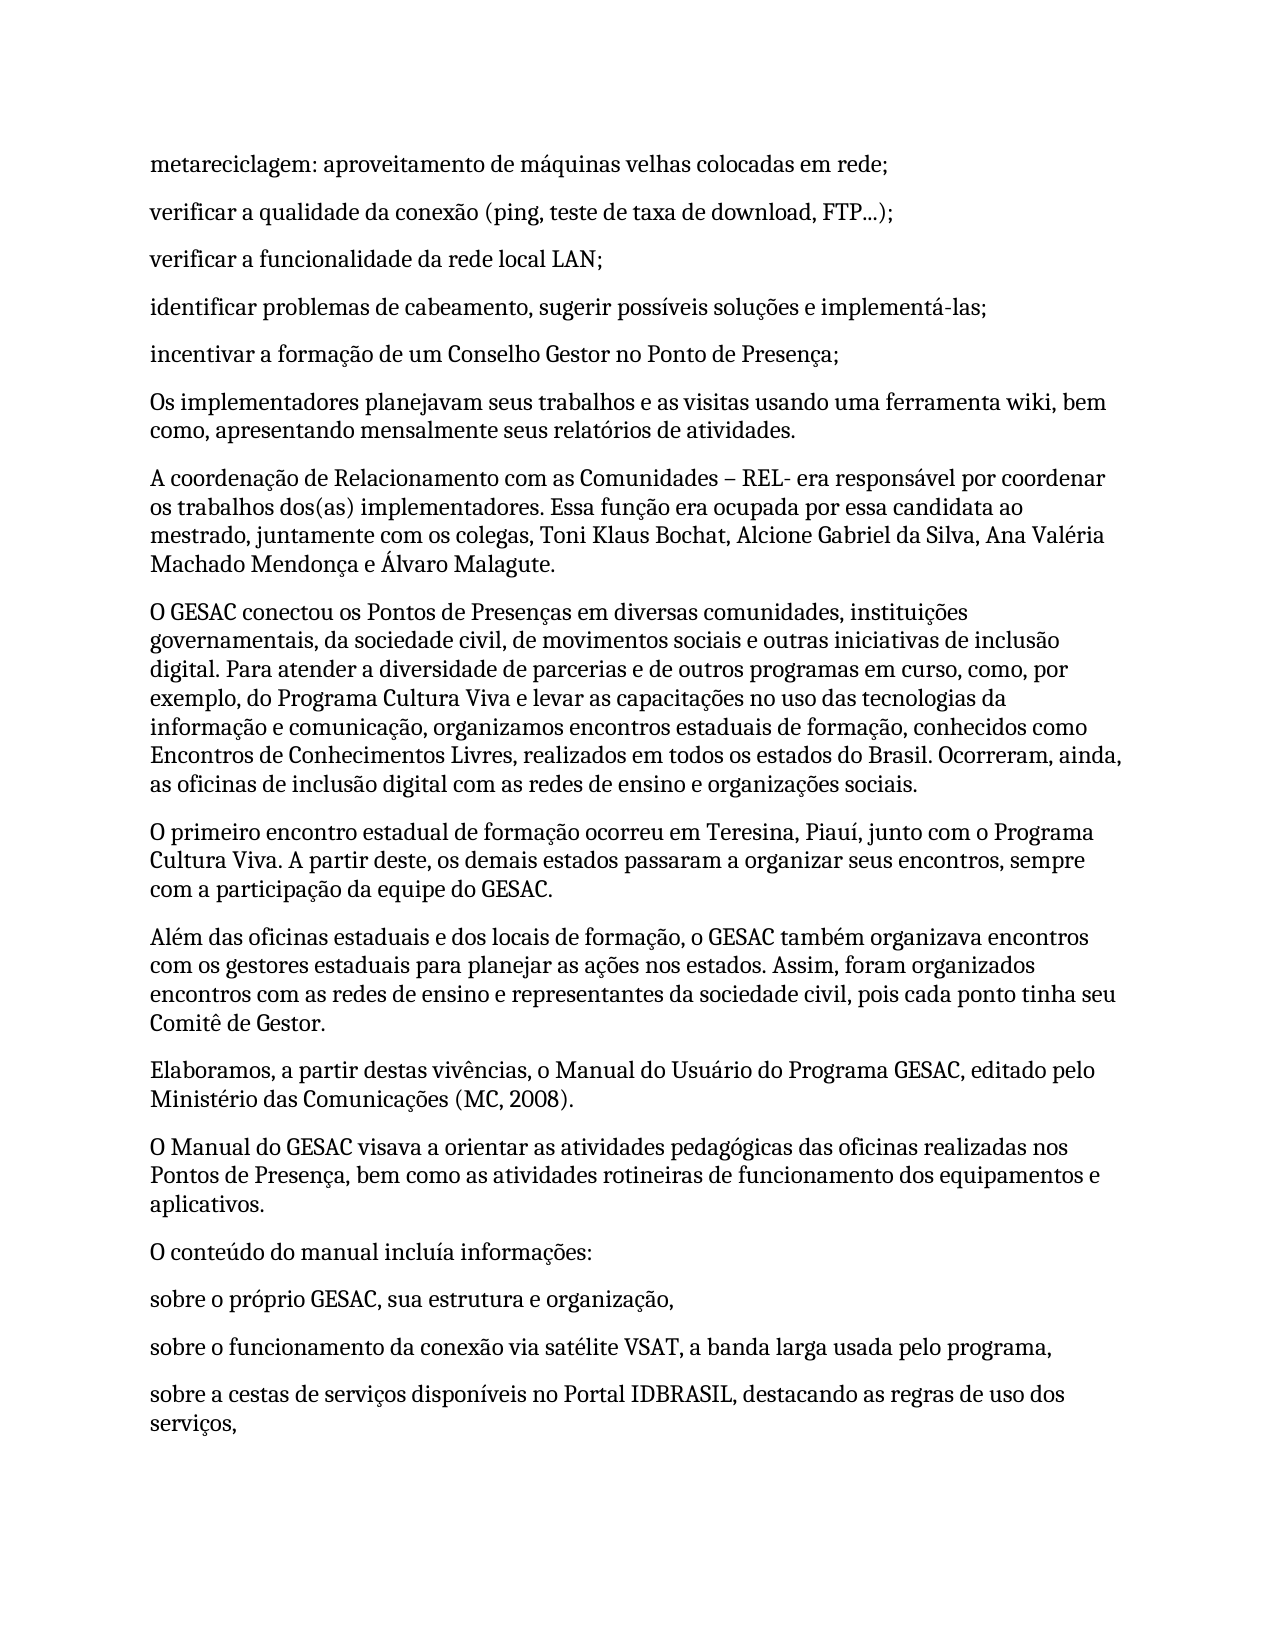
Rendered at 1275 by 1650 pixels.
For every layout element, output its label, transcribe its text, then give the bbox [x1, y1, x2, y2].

text metareciclagem: aproveitamento de máquinas velhas colocadas em rede; [150, 150, 1125, 179]
text O Manual do GESAC visava a orientar as atividades pedagógicas das oficinas realizadas nos Pontos de Presença, bem como as atividades rotineiras de funcionamento dos equipamentos e aplicativos. [150, 1132, 1125, 1219]
text sobre o próprio GESAC, sua estrutura e organização, [150, 1285, 1125, 1314]
text A coordenação de Relacionamento com as Comunidades – REL- era responsável por coordenar os trabalhos dos(as) implementadores. Essa função era ocupada por essa candidata ao mestrado, juntamente com os colegas, Toni Klaus Bochat, Alcione Gabriel da Silva, Ana Valéria Machado Mendonça e Álvaro Malagute. [150, 464, 1125, 579]
text Além das oficinas estaduais e dos locais de formação, o GESAC também organizava encontros com os gestores estaduais para planejar as ações nos estados. Assim, foram organizados encontros com as redes de ensino e representantes da sociedade civil, pois cada ponto tinha seu Comitê de Gestor. [150, 922, 1125, 1037]
text Os implementadores planejavam seus trabalhos e as visitas usando uma ferramenta wiki, bem como, apresentando mensalmente seus relatórios de atividades. [150, 387, 1125, 445]
text O conteúdo do manual incluía informações: [150, 1237, 1125, 1266]
text verificar a funcionalidade da rede local LAN; [150, 245, 1125, 274]
text identificar problemas de cabeamento, sugerir possíveis soluções e implementá-las; [150, 292, 1125, 321]
text sobre o funcionamento da conexão via satélite VSAT, a banda larga usada pelo programa, [150, 1332, 1125, 1361]
text O GESAC conectou os Pontos de Presenças em diversas comunidades, instituições governamentais, da sociedade civil, de movimentos sociais e outras iniciativas de inclusão digital. Para atender a diversidade de parcerias e de outros programas em curso, como, por exemplo, do Programa Cultura Viva e levar as capacitações no uso das tecnologias da informação e comunicação, organizamos encontros estaduais de formação, conhecidos como Encontros de Conhecimentos Livres, realizados em todos os estados do Brasil. Ocorreram, ainda, as oficinas de inclusão digital com as redes de ensino e organizações sociais. [150, 597, 1125, 799]
text incentivar a formação de um Conselho Gestor no Ponto de Presença; [150, 340, 1125, 369]
text Elaboramos, a partir destas vivências, o Manual do Usuário do Programa GESAC, editado pelo Ministério das Comunicações (MC, 2008). [150, 1056, 1125, 1114]
text O primeiro encontro estadual de formação ocorreu em Teresina, Piauí, junto com o Programa Cultura Viva. A partir deste, os demais estados passaram a organizar seus encontros, sempre com a participação da equipe do GESAC. [150, 817, 1125, 904]
text sobre a cestas de serviços disponíveis no Portal IDBRASIL, destacando as regras de uso dos serviços, [150, 1380, 1125, 1437]
text verificar a qualidade da conexão (ping, teste de taxa de download, FTP...); [150, 197, 1125, 226]
